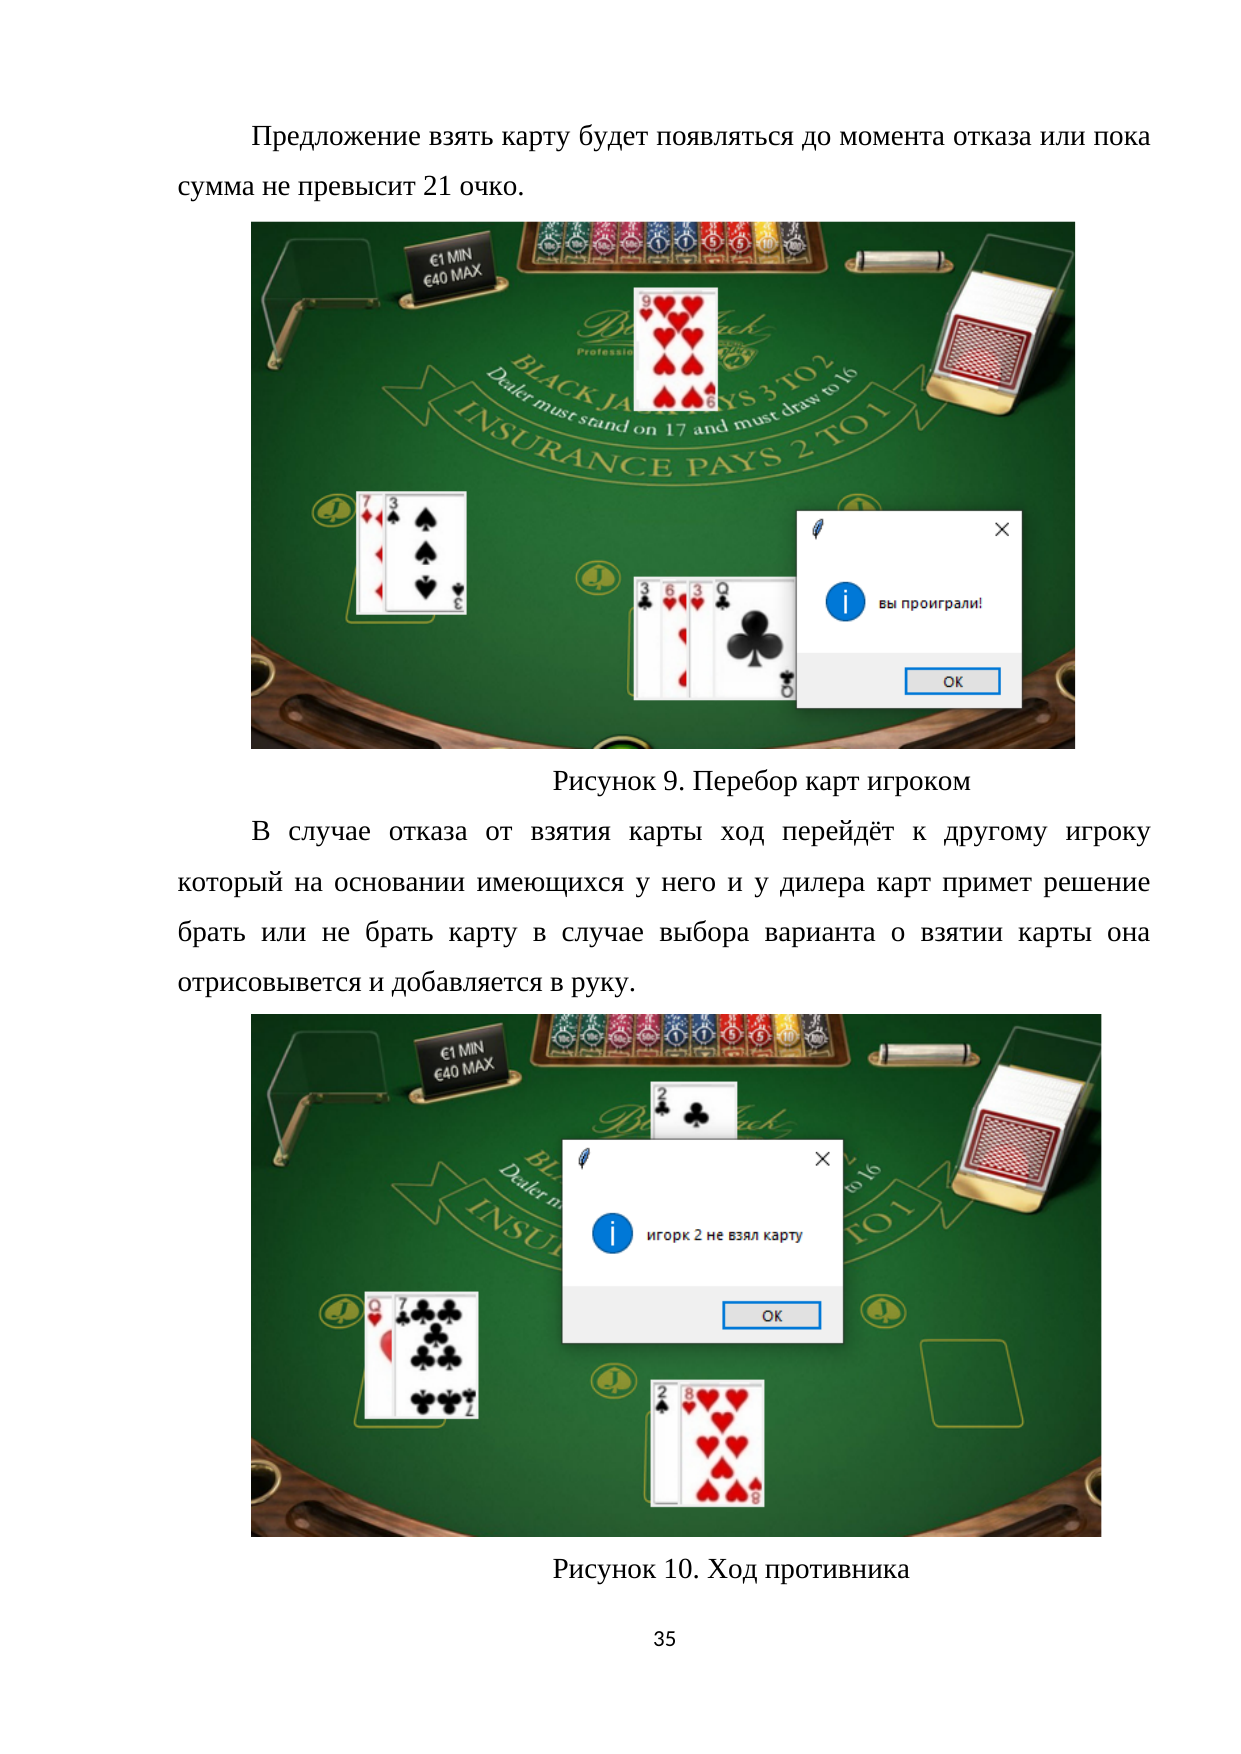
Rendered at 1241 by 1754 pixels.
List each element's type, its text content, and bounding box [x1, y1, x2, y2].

picture [251, 1014, 1102, 1537]
text Предложение взять карту будет появляться до момента отказа или пока сумма не превысит 21 очко. [177, 118, 1152, 202]
text В случае отказа от взятия карты ход перейдёт к другому игроку который на основании имеющихся у него и у дилера карт примет решение брать или не брать карту в случае выбора варианта о взятии карты она отрисовывется и добавляется в руку. [177, 813, 1152, 998]
picture [251, 218, 1075, 749]
text Рисунок 9. Перебор карт игроком [177, 763, 1152, 797]
text Рисунок 10. Ход противника [177, 1551, 1152, 1584]
